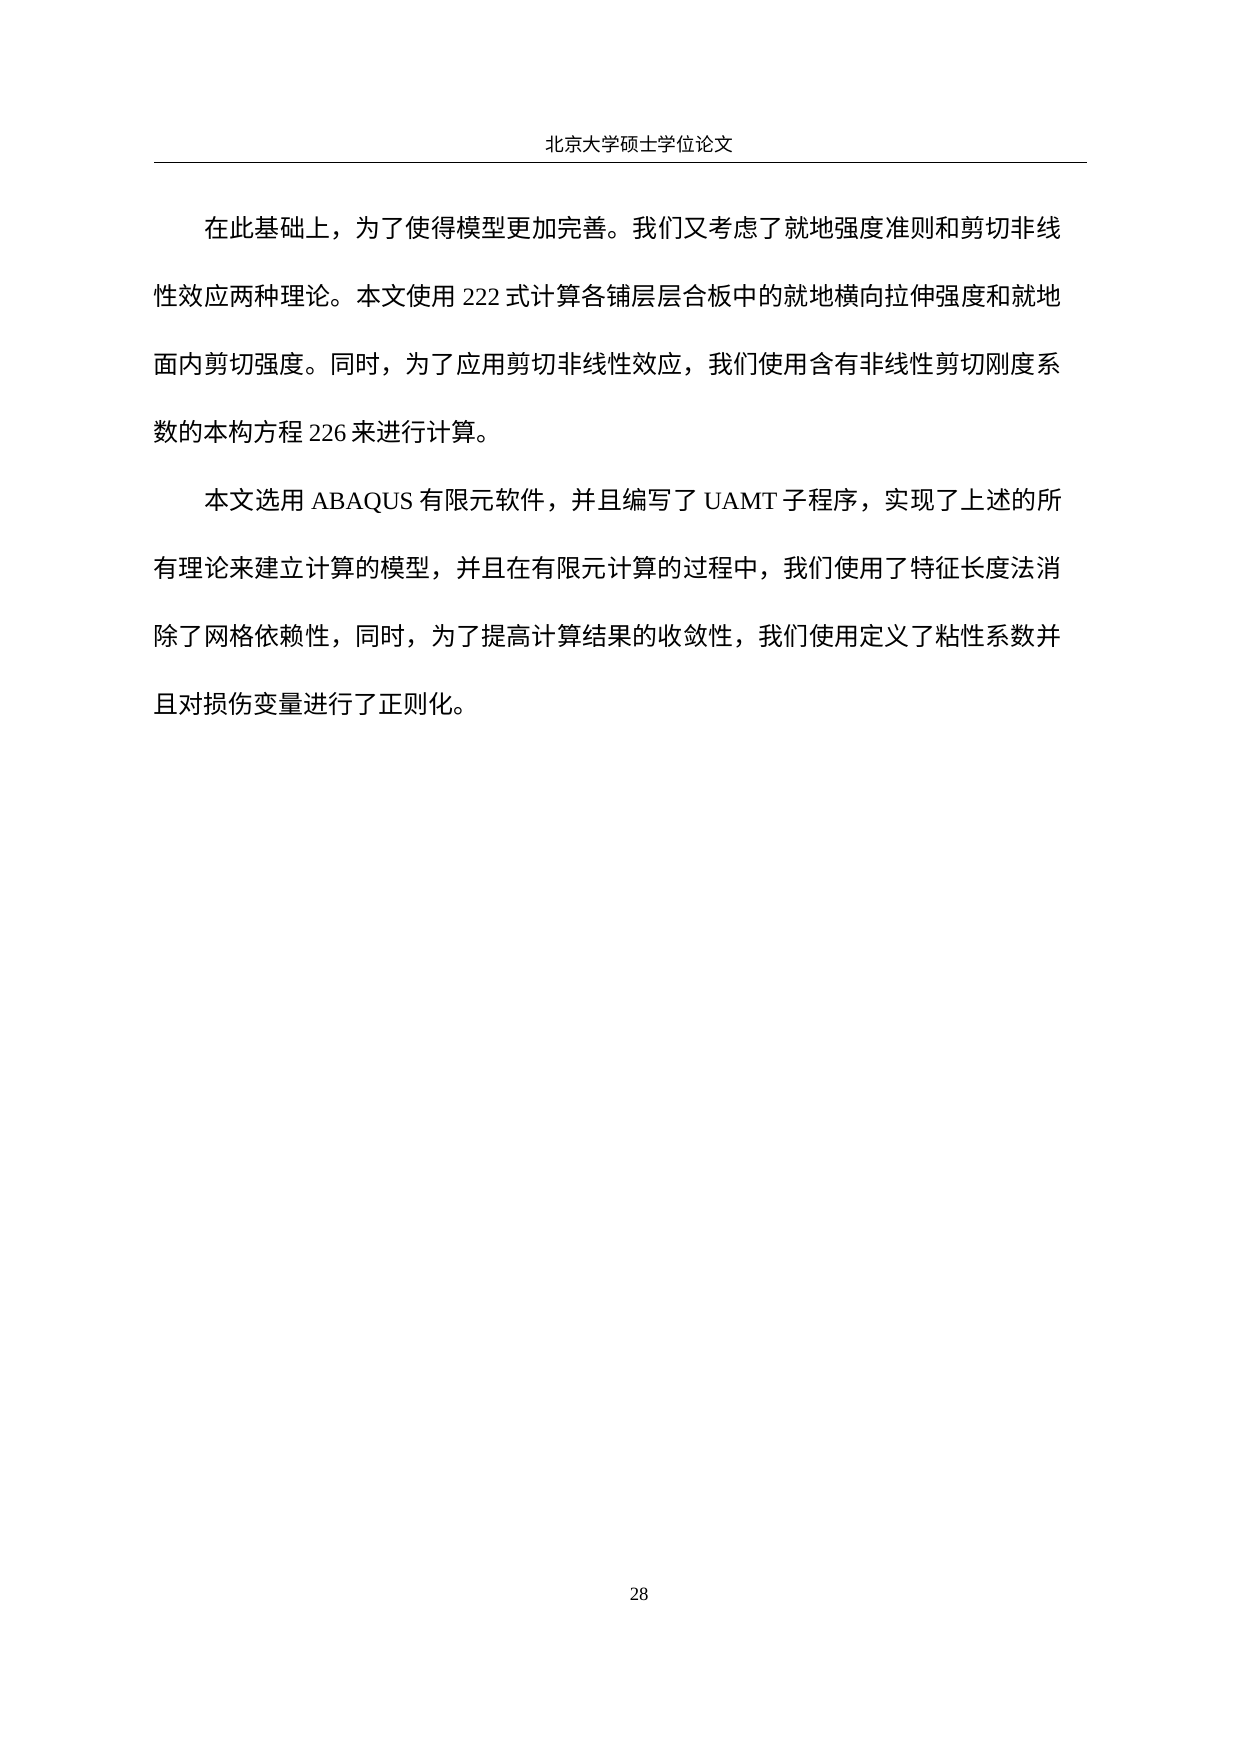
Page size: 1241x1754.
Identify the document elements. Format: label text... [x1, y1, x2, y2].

text 本文选用ABAQUS有限元软件，并且编写了UAMT子程序，实现了上述的所有理论来建立计算的模型，并且在有限元计算的过程中，我们使用了特征长度法消除了网格依赖性，同时，为了提高计算结果的收敛性，我们使用定义了粘性系数并且对损伤变量进行了正则化。 [153, 465, 1062, 736]
text 在此基础上，为了使得模型更加完善。我们又考虑了就地强度准则和剪切非线性效应两种理论。本文使用式计算各铺层层合板中的就地横向拉伸强度和就地面内剪切强度。同时，为了应用剪切非线性效应，我们使用含有非线性剪切刚度系数的本构方程来进行计算。 [153, 193, 1062, 465]
